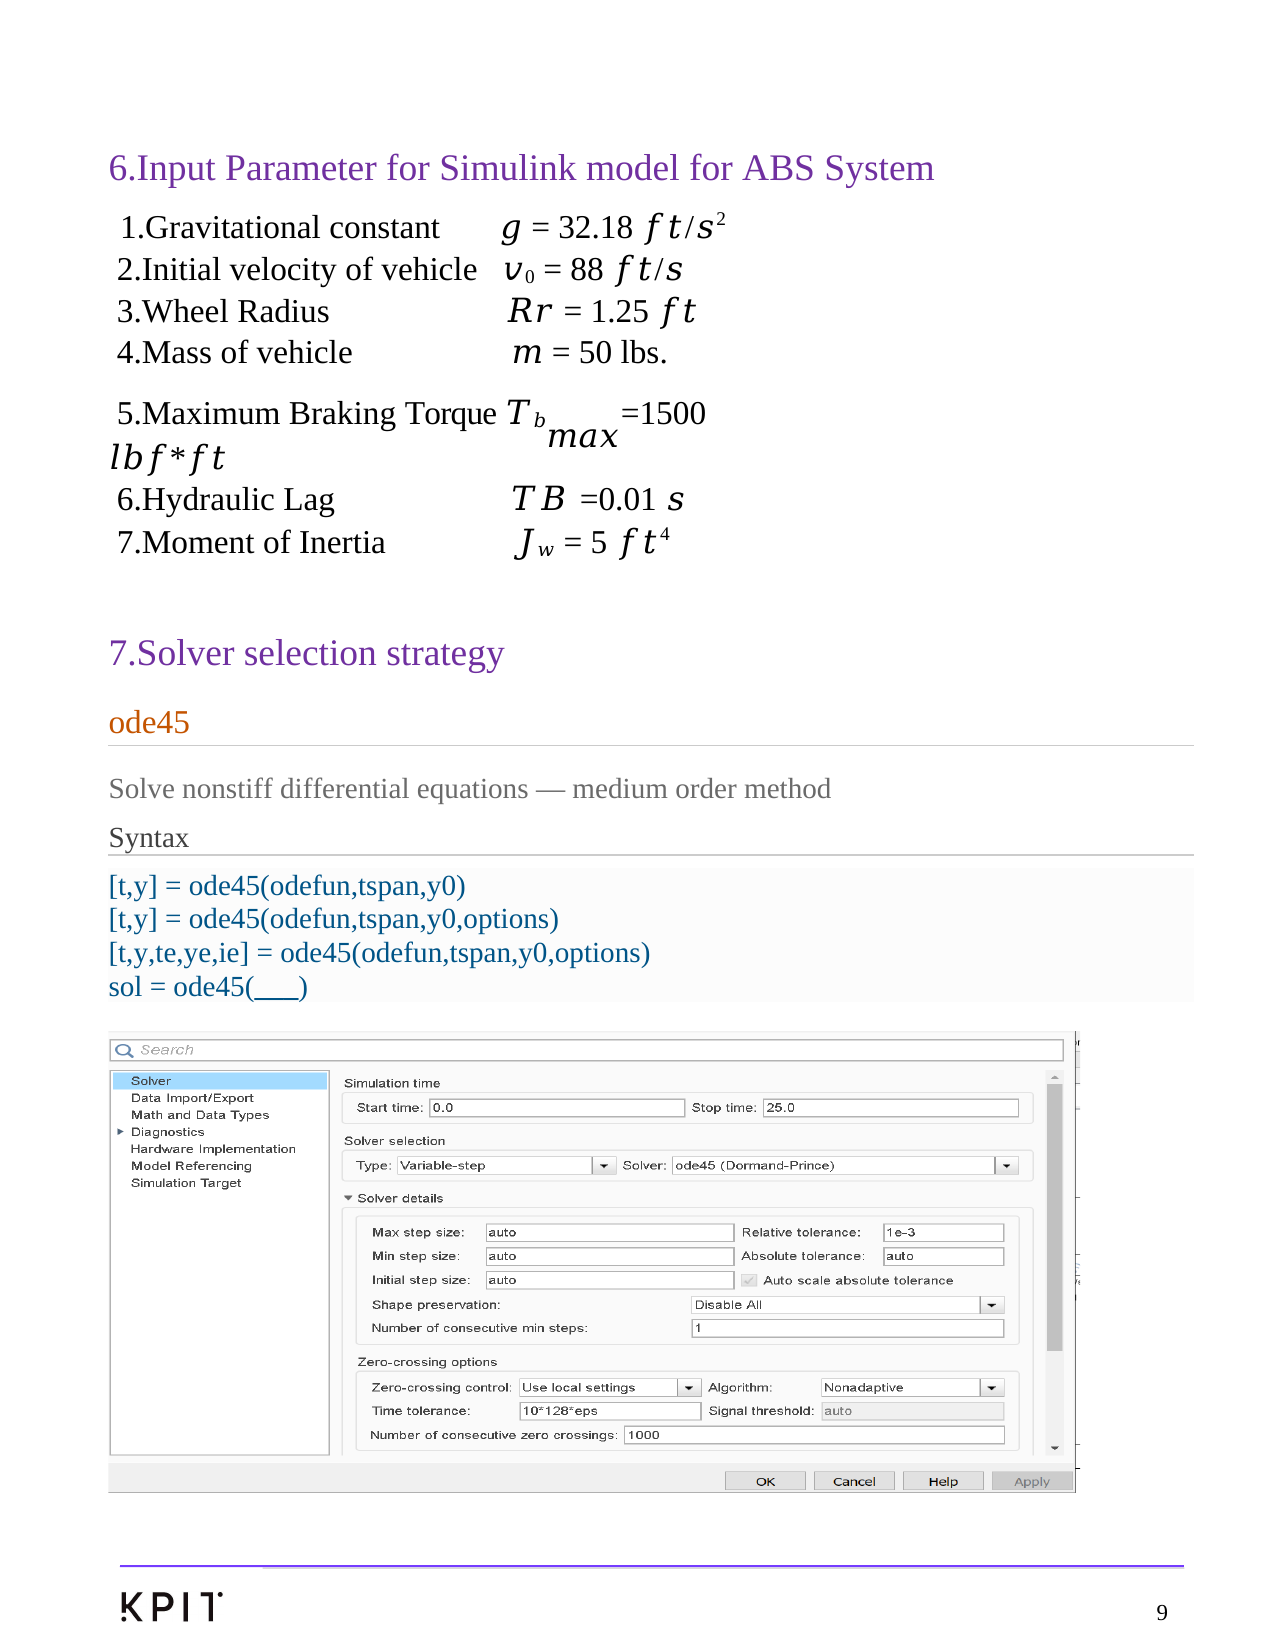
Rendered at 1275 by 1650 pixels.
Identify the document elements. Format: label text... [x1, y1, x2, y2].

text 6.Hydraulic Lag 𝑇𝐵 =0.01 𝑠 [108, 479, 786, 519]
text [t,y] = ode45(odefun,tspan,y0,options) [108, 902, 1194, 935]
text [t,y] = ode45(odefun,tspan,y0) [108, 868, 1194, 902]
text 3.Wheel Radius 𝑅𝑟 = 1.25 𝑓𝑡 [108, 289, 1194, 329]
text 7.Solver selection strategy [108, 630, 1194, 673]
subtitle 6.Input Parameter for Simulink model for ABS System [108, 146, 1194, 189]
text sol = ode45(___) [108, 969, 1194, 1002]
text 7.Moment of Inertia 𝐽𝑤 = 5 𝑓𝑡4 [108, 521, 786, 561]
subtitle 1.Gravitational constant 𝑔 = 32.18 𝑓𝑡/𝑠2 [120, 206, 1194, 246]
picture [108, 1031, 1081, 1504]
text [t,y,te,ye,ie] = ode45(odefun,tspan,y0,options) [108, 935, 1194, 969]
text 5.Maximum Braking Torque 𝑇𝑏𝑚𝑎𝑥=1500 𝑙𝑏𝑓*𝑓𝑡 [108, 374, 786, 476]
subtitle Syntax [108, 821, 1194, 854]
text 2.Initial velocity of vehicle 𝑣0 = 88 𝑓𝑡/𝑠 [108, 247, 1194, 288]
text Solve nonstiff differential equations — medium order method [108, 771, 1194, 805]
picture [121, 1591, 224, 1622]
subtitle ode45 [108, 702, 1194, 745]
text 4.Mass of vehicle 𝑚 = 50 lbs. [108, 332, 786, 372]
